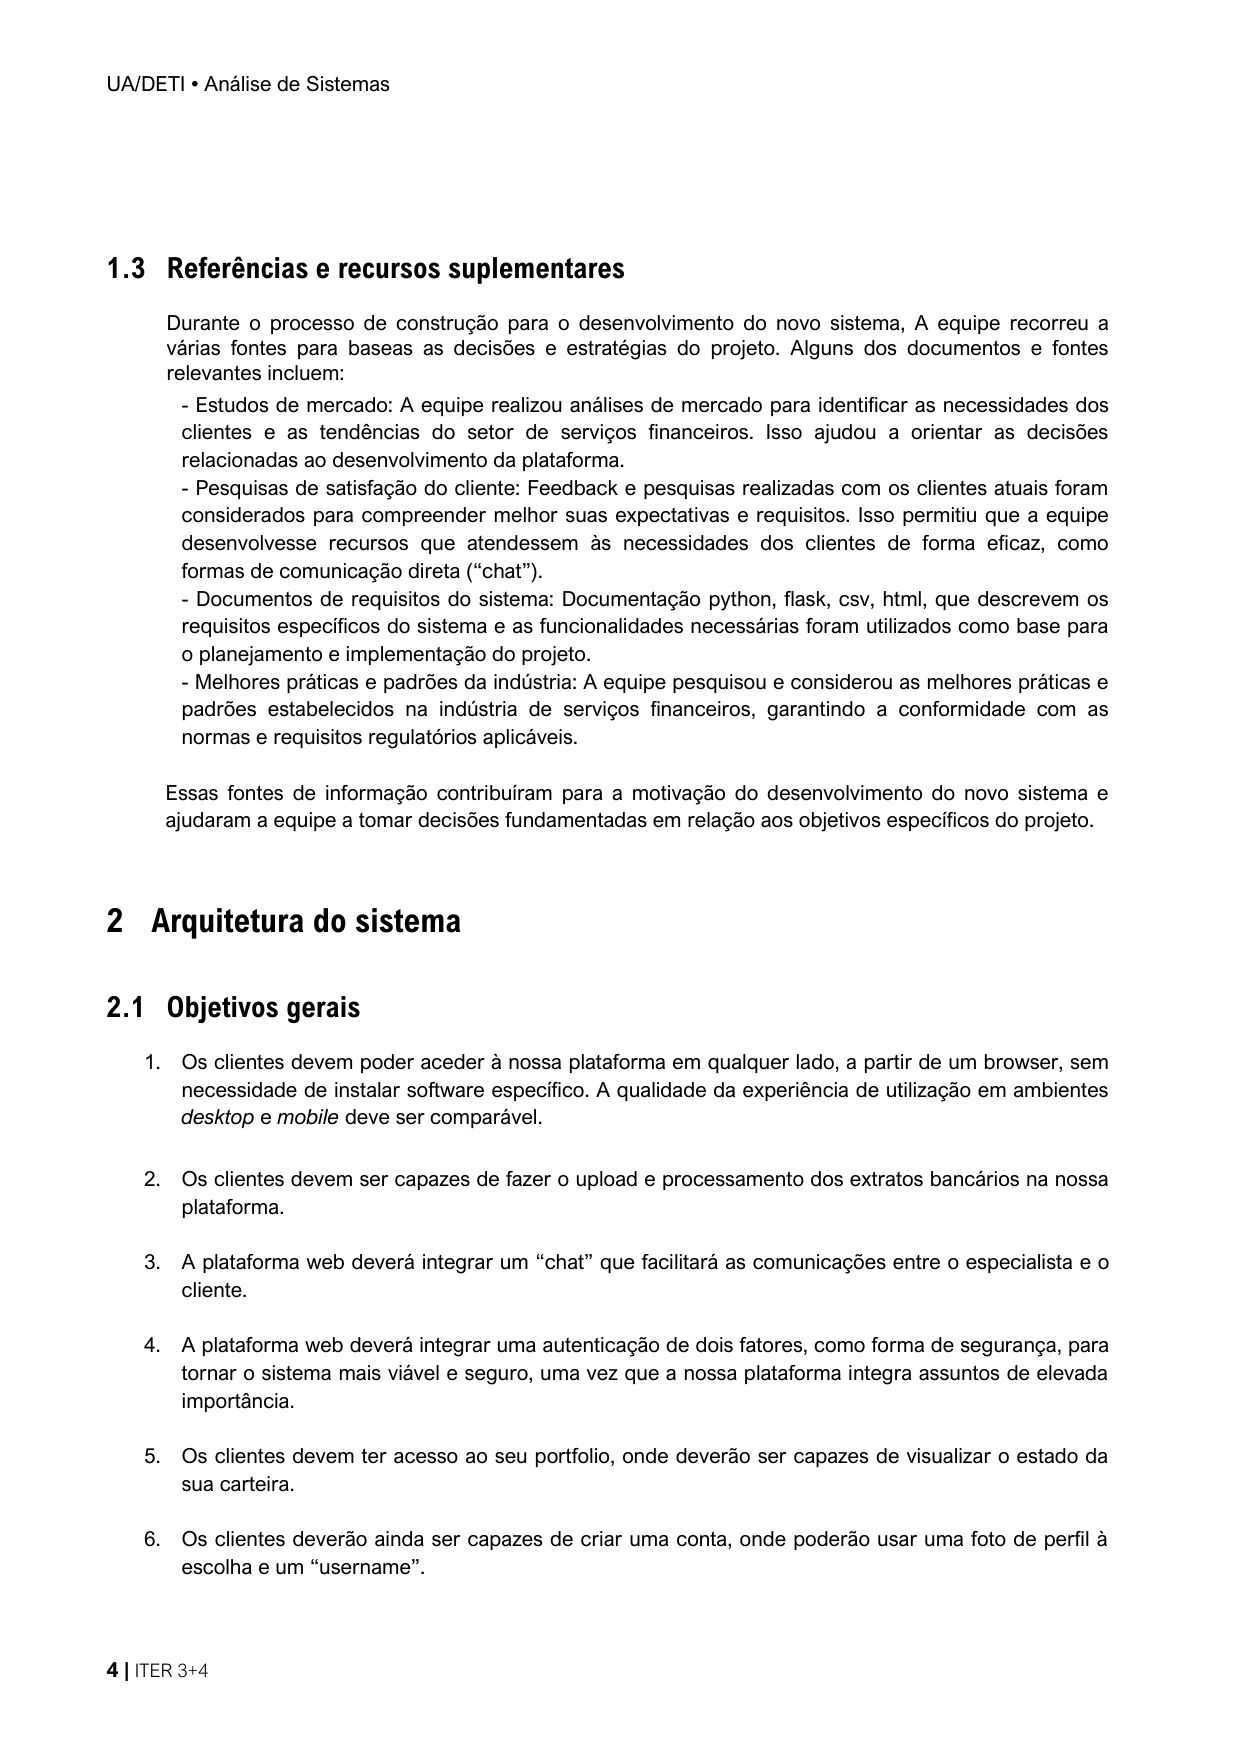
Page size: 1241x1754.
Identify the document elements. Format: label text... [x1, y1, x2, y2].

list Os clientes devem ter acesso ao seu portfolio, onde deverão ser capazes de visualizar o estado da sua carteira. [144, 1443, 1110, 1496]
list A plataforma web deverá integrar uma autenticação de dois fatores, como forma de segurança, para tornar o sistema mais viável e seguro, uma vez que a nossa plataforma integra assuntos de elevada importância. [144, 1332, 1110, 1413]
text - Estudos de mercado: A equipe realizou análises de mercado para identificar as necessidades dos clientes e as tendências do setor de serviços financeiros. Isso ajudou a orientar as decisões relacionadas ao desenvolvimento da plataforma. [181, 392, 1110, 472]
text - Documentos de requisitos do sistema: Documentação python, flask, csv, html, que descrevem os requisitos específicos do sistema e as funcionalidades necessárias foram utilizados como base para o planejamento e implementação do projeto. [181, 586, 1110, 666]
subtitle Referências e recursos suplementares [106, 251, 1051, 285]
text Essas fontes de informação contribuíram para a motivação do desenvolvimento do novo sistema e ajudaram a equipe a tomar decisões fundamentadas em relação aos objetivos específicos do projeto. [165, 779, 1110, 832]
list Os clientes devem poder aceder à nossa plataforma em qualquer lado, a partir de um browser, sem necessidade de instalar software específico. A qualidade da experiência de utilização em ambientes desktop e mobile deve ser comparável. [144, 1049, 1110, 1129]
list Os clientes devem ser capazes de fazer o upload e processamento dos extratos bancários na nossa plataforma. [144, 1166, 1110, 1219]
text Durante o processo de construção para o desenvolvimento do novo sistema, A equipe recorreu a várias fontes para baseas as decisões e estratégias do projeto. Alguns dos documentos e fontes relevantes incluem: [166, 310, 1110, 385]
text - Pesquisas de satisfação do cliente: Feedback e pesquisas realizadas com os clientes atuais foram considerados para compreender melhor suas expectativas e requisitos. Isso permitiu que a equipe desenvolvesse recursos que atendessem às necessidades dos clientes de forma eficaz, como formas de comunicação direta (“chat”). [181, 475, 1110, 583]
list A plataforma web deverá integrar um “chat” que facilitará as comunicações entre o especialista e o cliente. [144, 1249, 1110, 1302]
list Os clientes deverão ainda ser capazes de criar uma conta, onde poderão usar uma foto de perfil à escolha e um “username”. [144, 1526, 1110, 1579]
text - Melhores práticas e padrões da indústria: A equipe pesquisou e considerou as melhores práticas e padrões estabelecidos na indústria de serviços financeiros, garantindo a conformidade com as normas e requisitos regulatórios aplicáveis. [181, 669, 1110, 749]
subtitle Arquitetura do sistema [106, 900, 1110, 941]
subtitle Objetivos gerais [106, 991, 1051, 1024]
